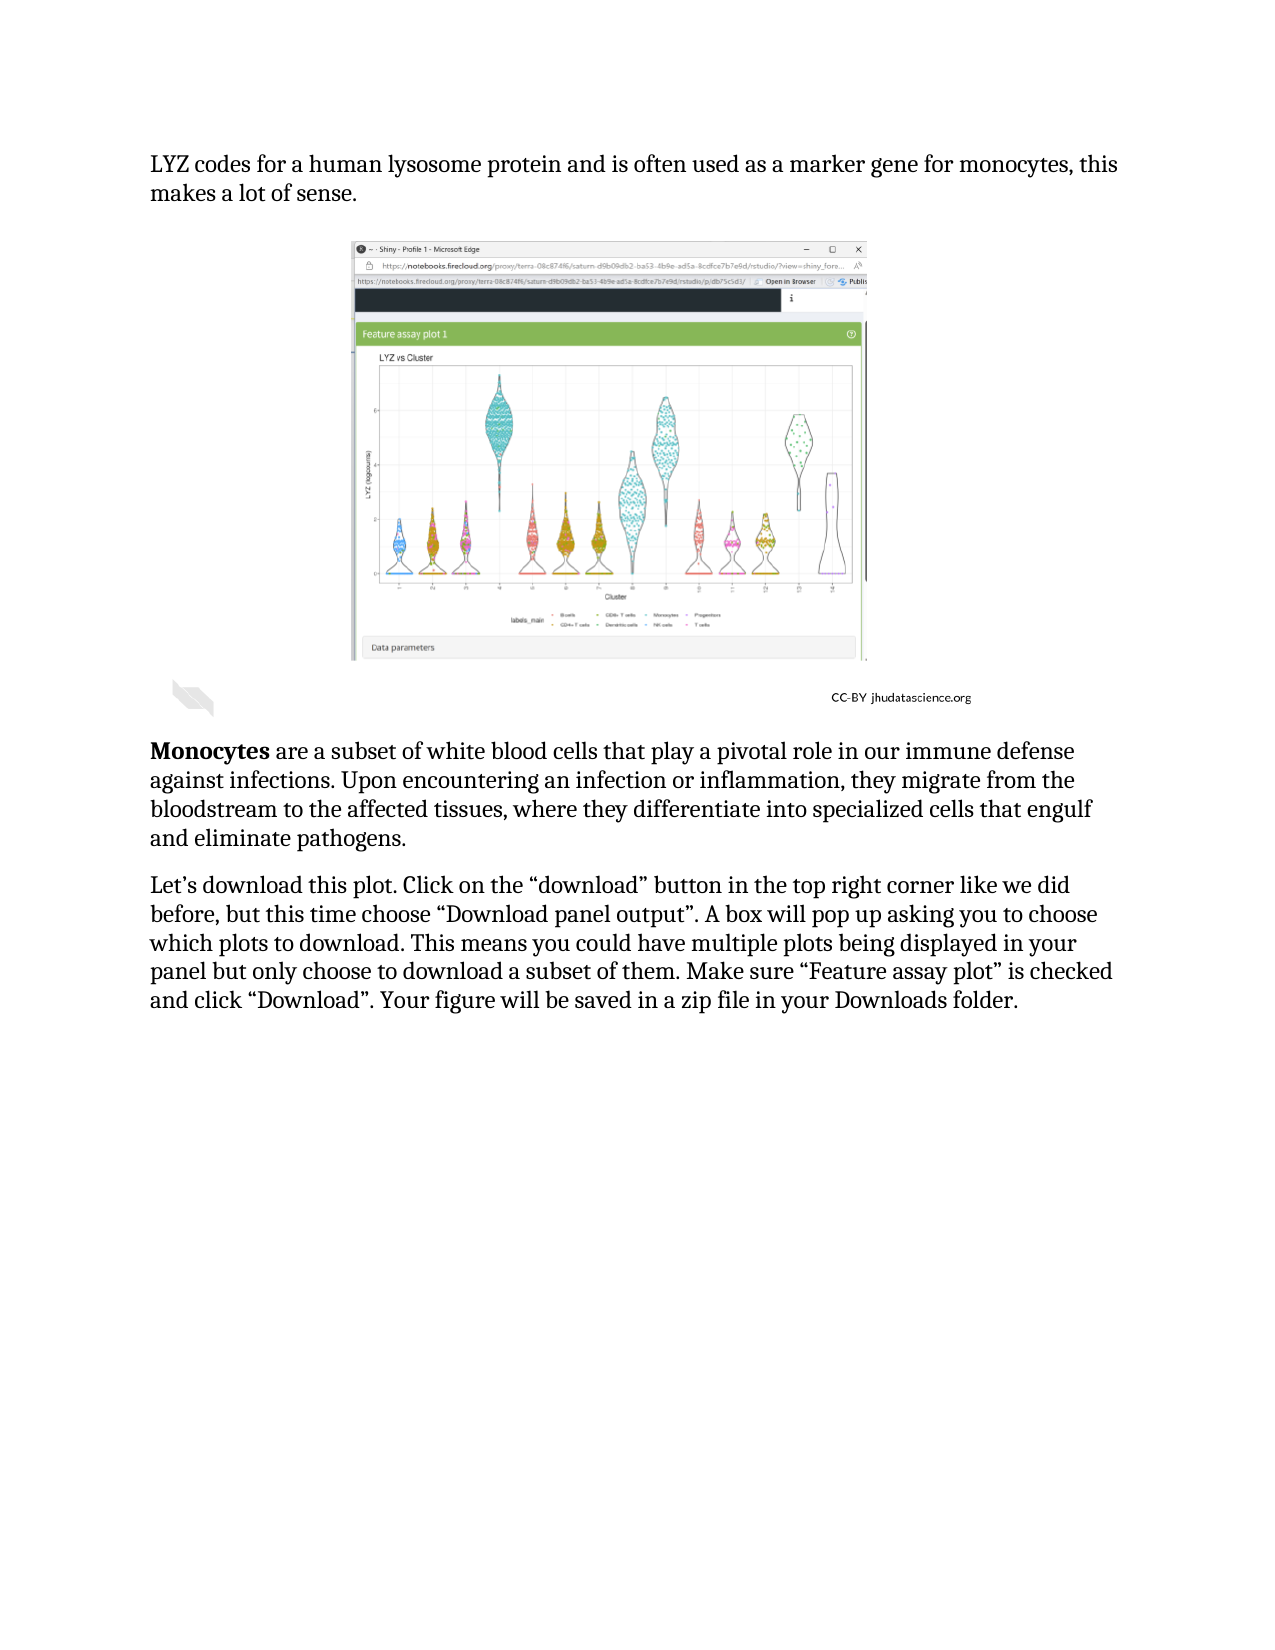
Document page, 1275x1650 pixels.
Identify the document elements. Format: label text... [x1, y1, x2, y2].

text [150, 150, 1125, 207]
picture [168, 226, 1044, 719]
text Let’s download this plot. Click on the “download” button in the top right corner like we did before, but this time choose “Download panel output”. A box will pop up asking you to choose which plots to download. This means you could have multiple plots being displayed in your panel but only choose to download a subset of them. Make sure “Feature assay plot” is checked and click “Download”. Your figure will be saved in a zip file in your Downloads folder. [150, 871, 1125, 1015]
text Monocytes are a subset of white blood cells that play a pivotal role in our immune defense against infections. Upon encountering an infection or inflammation, they migrate from the bloodstream to the affected tissues, where they differentiate into specialized cells that engulf and eliminate pathogens. [150, 737, 1125, 852]
